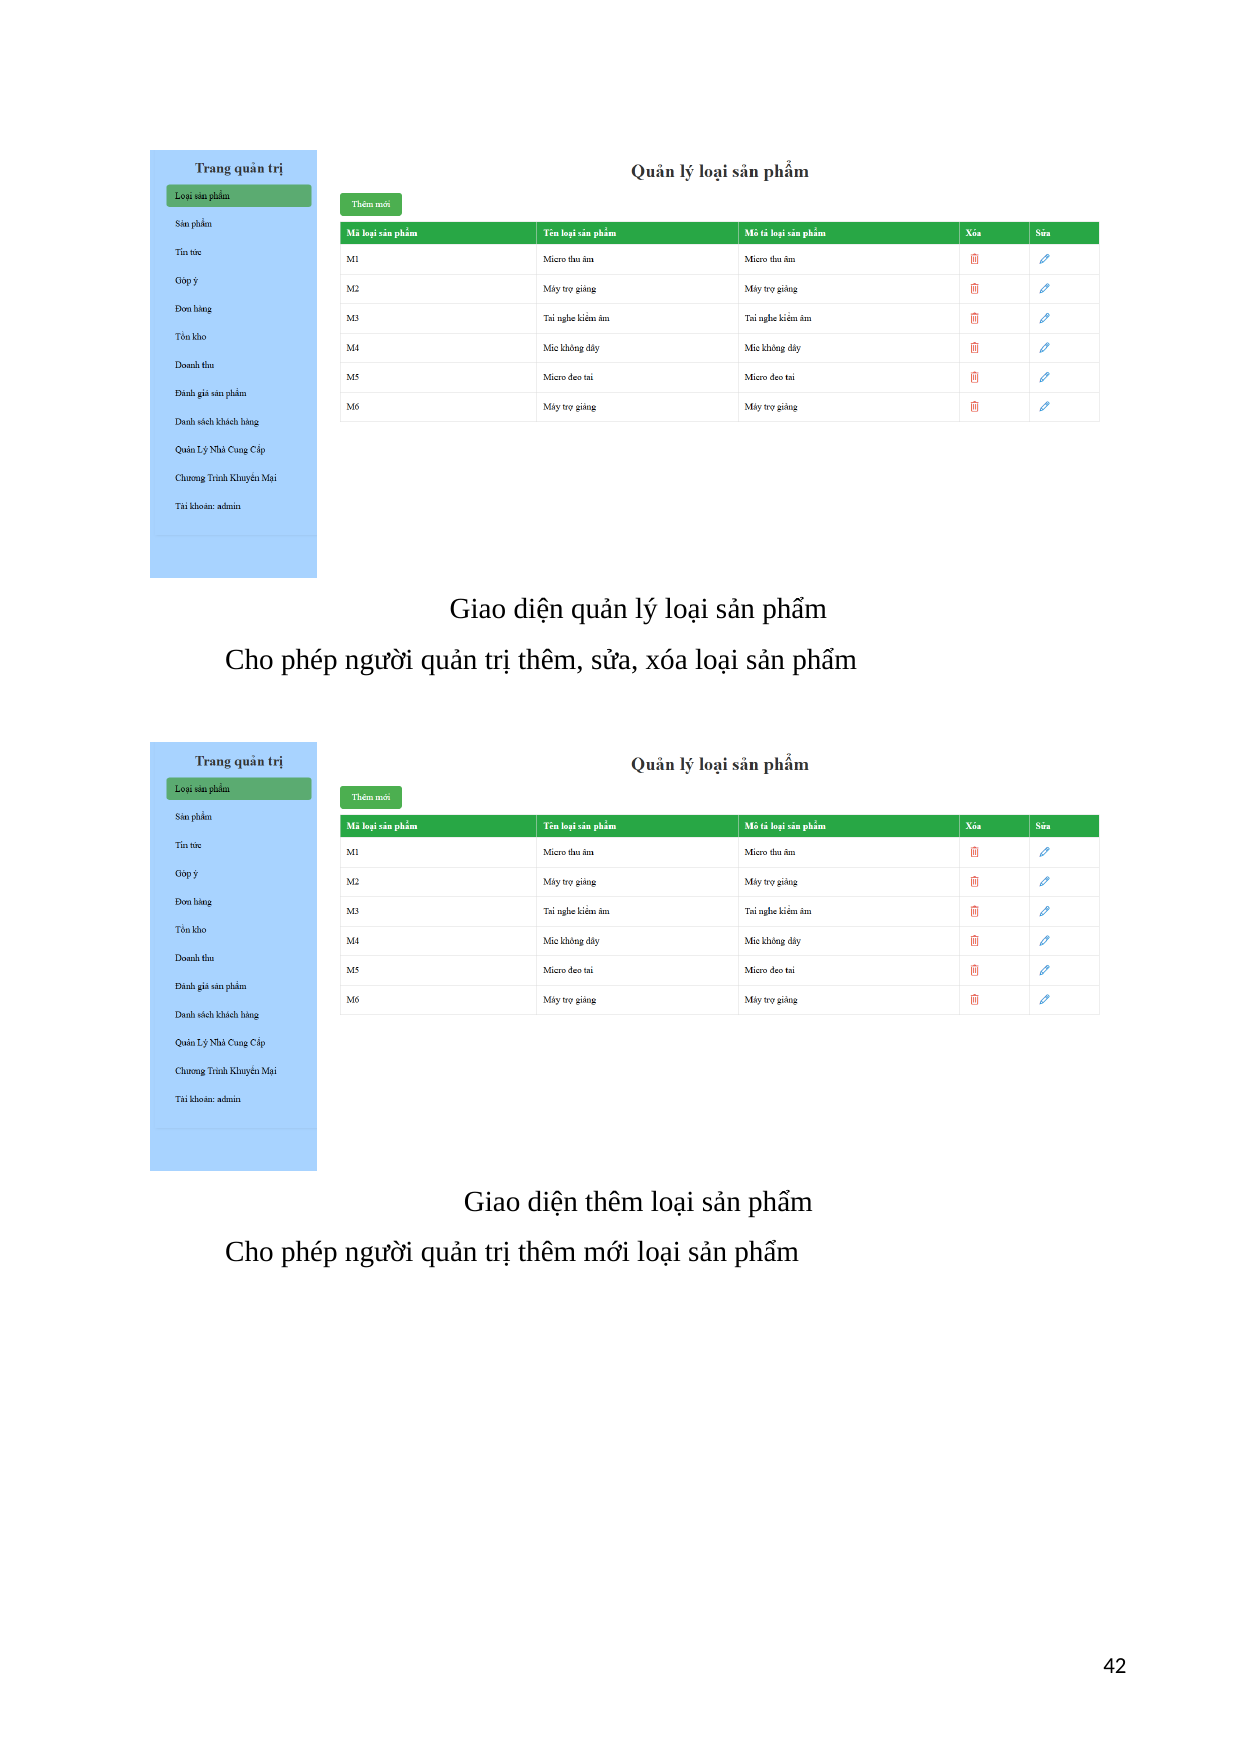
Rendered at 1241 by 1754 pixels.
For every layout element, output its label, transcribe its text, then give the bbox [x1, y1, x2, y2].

picture [150, 742, 1123, 1171]
text Cho phép người quản trị thêm mới loại sản phẩm [150, 1234, 1126, 1268]
picture [150, 150, 1123, 578]
text Giao diện thêm loại sản phẩm [150, 1184, 1126, 1218]
text Cho phép người quản trị thêm, sửa, xóa loại sản phẩm [150, 642, 1126, 676]
text Giao diện quản lý loại sản phẩm [150, 592, 1126, 625]
